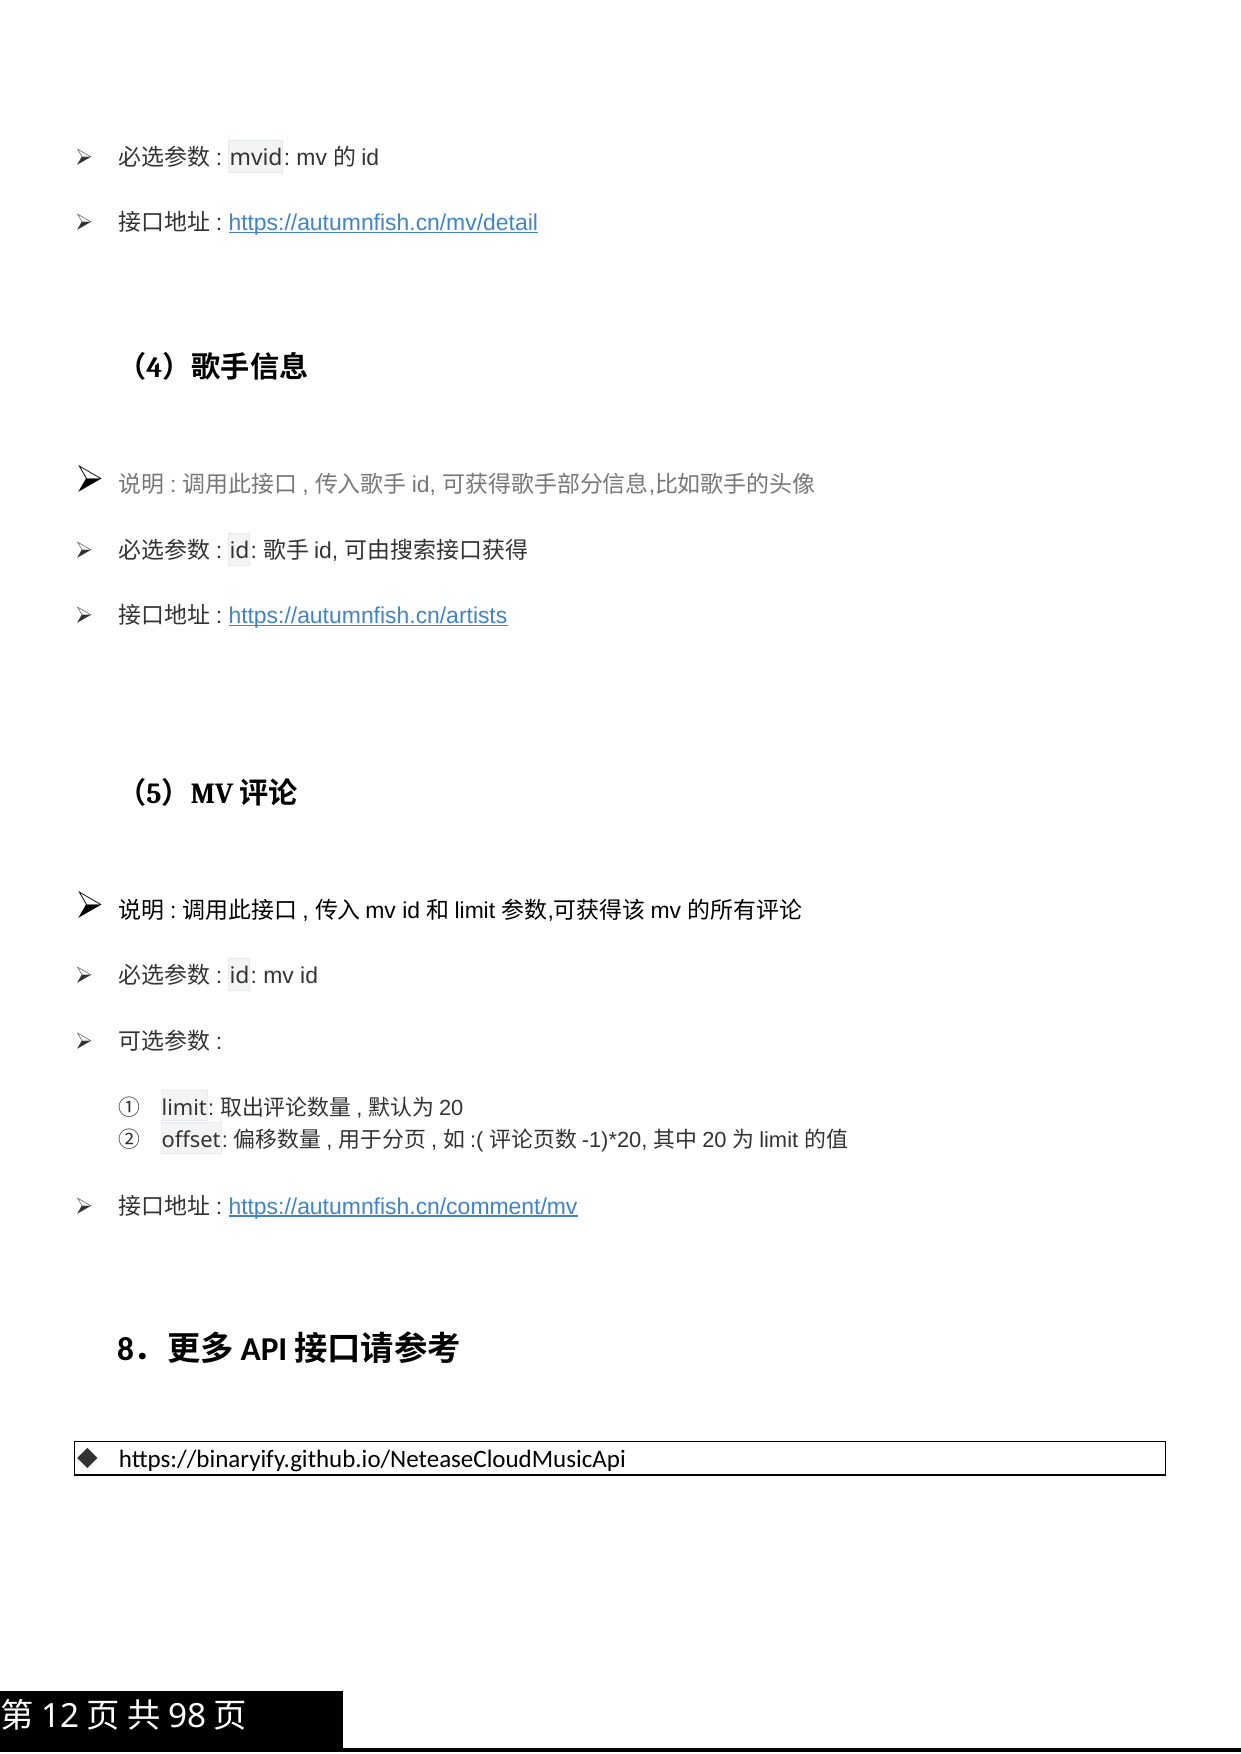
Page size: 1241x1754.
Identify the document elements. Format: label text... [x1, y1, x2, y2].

list 必选参数 : mvid: mv 的 id [75, 123, 1165, 188]
list 接口地址 : https://autumnfish.cn/mv/detail [75, 188, 1165, 253]
subtitle 更多API接口请参考 [75, 1314, 1165, 1379]
list 接口地址 : https://autumnfish.cn/artists [75, 581, 1165, 646]
list limit: 取出评论数量 , 默认为 20 [75, 1089, 1165, 1122]
list 接口地址 : https://autumnfish.cn/comment/mv [75, 1172, 1165, 1237]
list 可选参数 : [75, 1007, 1165, 1072]
list 说明 : 调用此接口 , 传入歌手 id, 可获得歌手部分信息,比如歌手的头像 [75, 451, 1090, 516]
subtitle MV评论 [75, 758, 1165, 823]
list 必选参数 : id: 歌手 id, 可由搜索接口获得 [75, 516, 1165, 581]
subtitle 歌手信息 [75, 332, 1165, 397]
list https://binaryify.github.io/NeteaseCloudMusicApi [75, 1442, 1165, 1474]
list 必选参数 : id: mv id [75, 942, 1165, 1007]
list offset: 偏移数量 , 用于分页 , 如 :( 评论页数 -1)*20, 其中 20 为 limit 的值 [222, 1122, 1165, 1154]
picture [0, 1691, 1241, 1752]
list 说明 : 调用此接口 , 传入mv id 和 limit 参数,可获得该 mv 的所有评论 [75, 877, 1090, 942]
